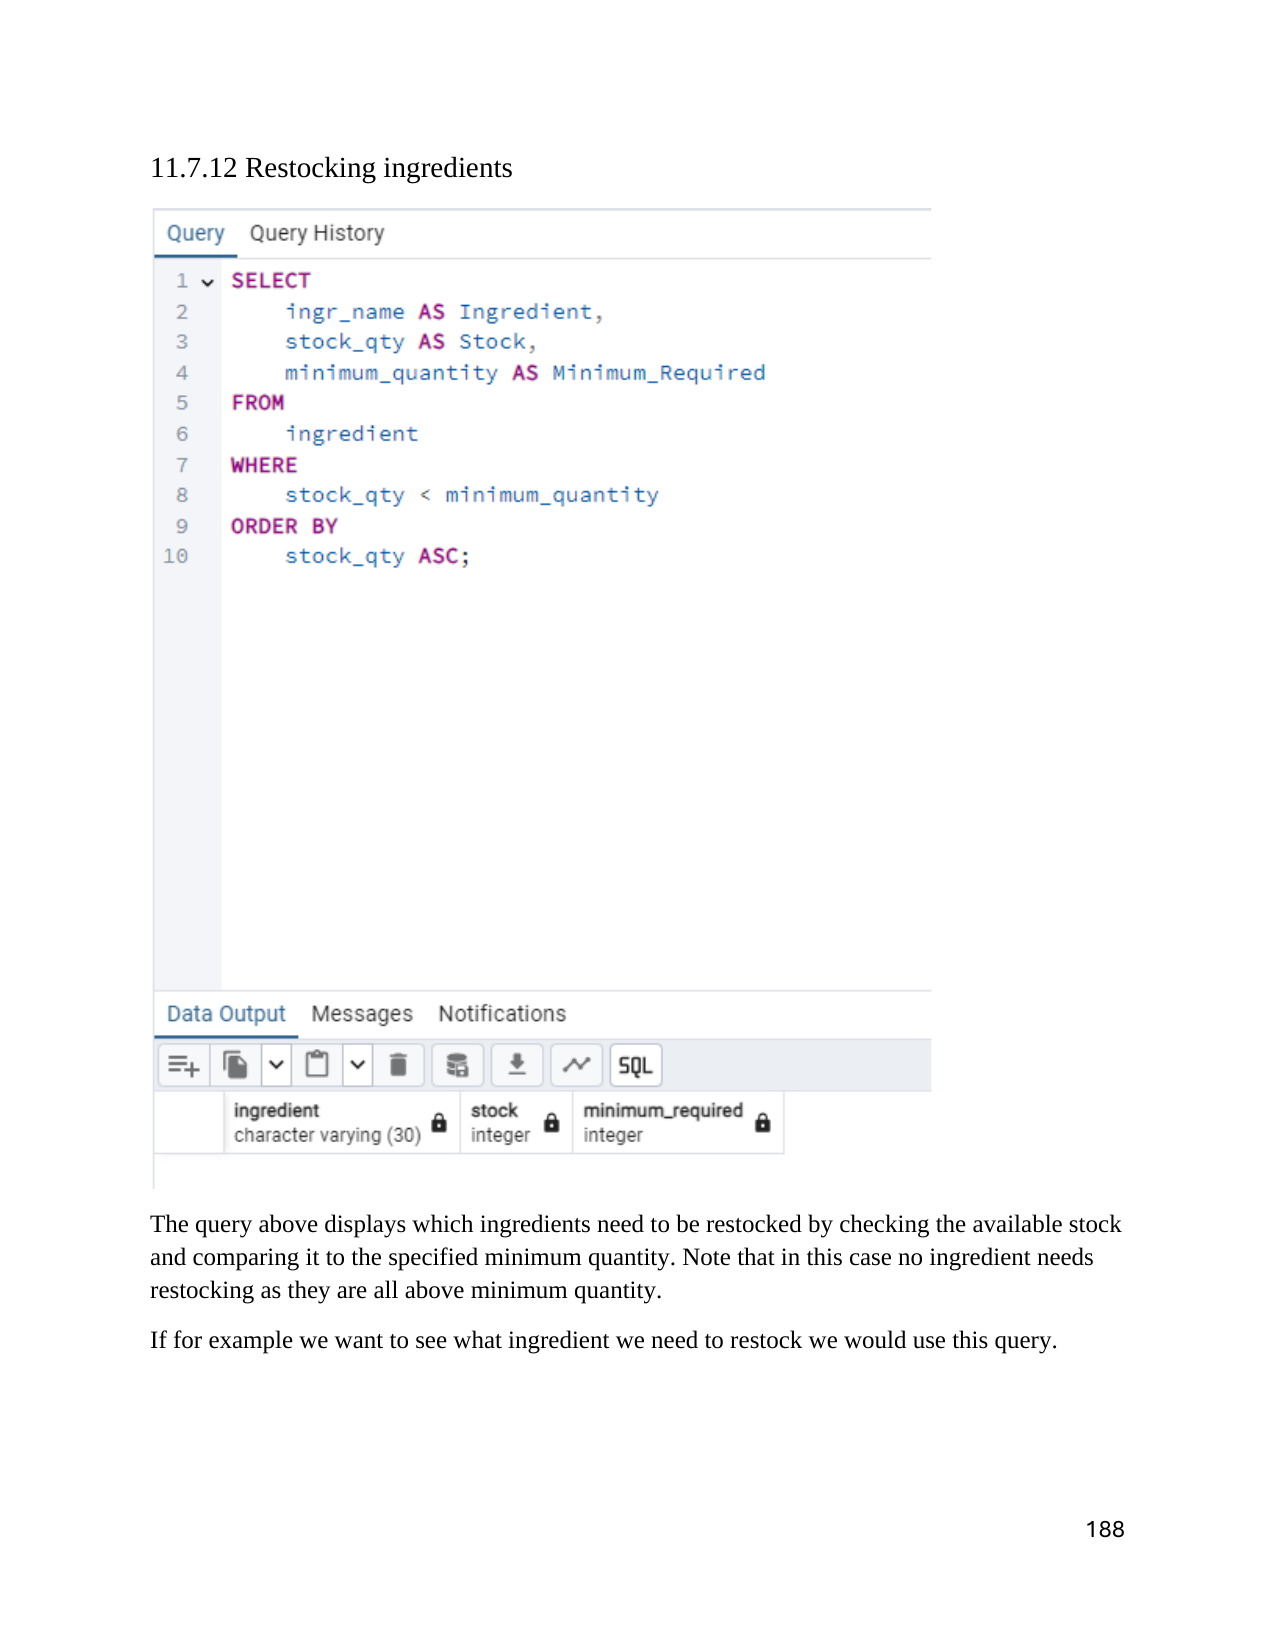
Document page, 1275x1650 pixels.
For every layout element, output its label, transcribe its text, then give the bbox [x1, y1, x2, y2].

text The query above displays which ingredients need to be restocked by checking the available stock and comparing it to the specified minimum quantity. Note that in this case no ingredient needs restocking as they are all above minimum quantity. [150, 1209, 1125, 1304]
subtitle 11.7.12 Restocking ingredients [150, 150, 1125, 183]
text If for example we want to see what ingredient we need to restock we would use this query. [150, 1325, 1125, 1354]
picture [150, 208, 932, 1189]
